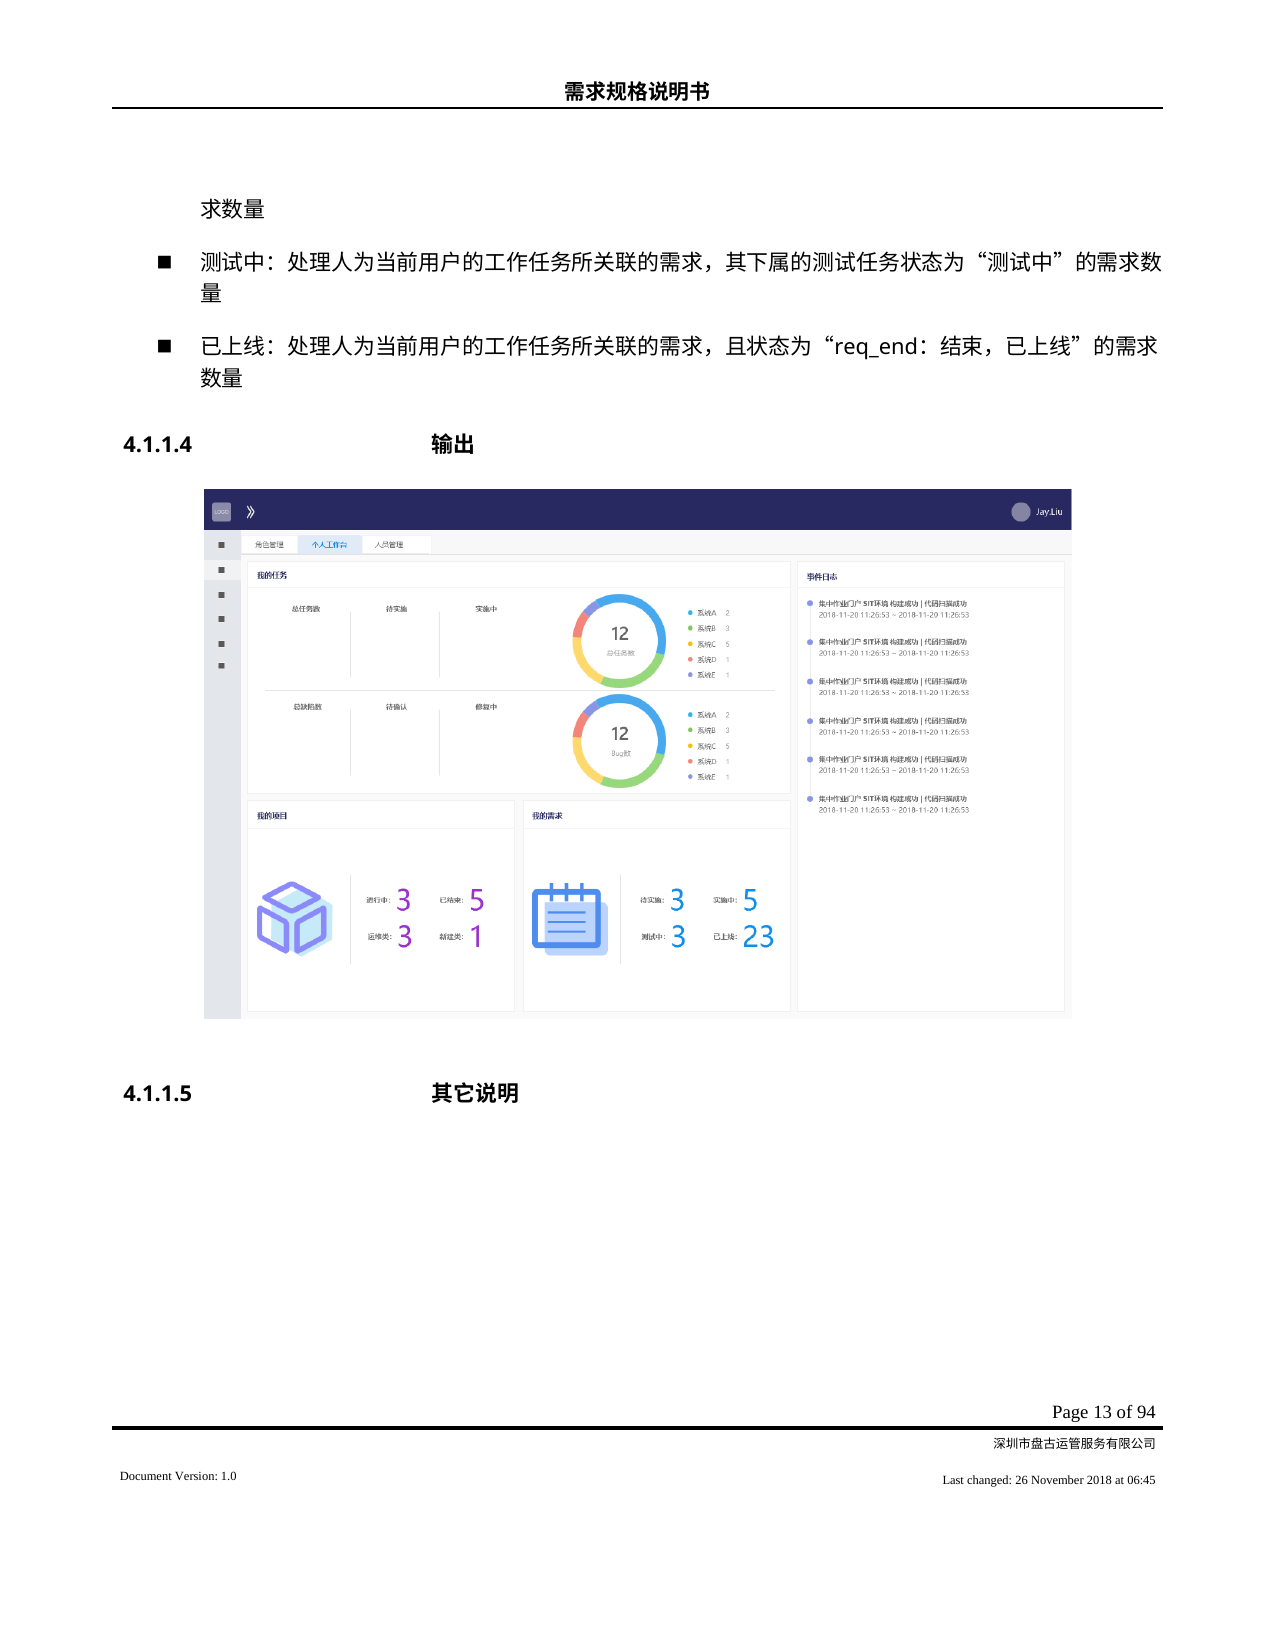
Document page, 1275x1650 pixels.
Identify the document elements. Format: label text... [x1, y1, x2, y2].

subtitle 其它说明 [123, 1070, 1152, 1107]
list 已上线：处理人为当前用户的工作任务所关联的需求，且状态为“req_end：结束，已上线”的需求数量 [156, 329, 1163, 392]
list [156, 192, 1163, 224]
subtitle 输出 [123, 421, 1152, 459]
picture [203, 488, 1072, 1019]
list 测试中：处理人为当前用户的工作任务所关联的需求，其下属的测试任务状态为“测试中”的需求数量 [156, 245, 1163, 308]
